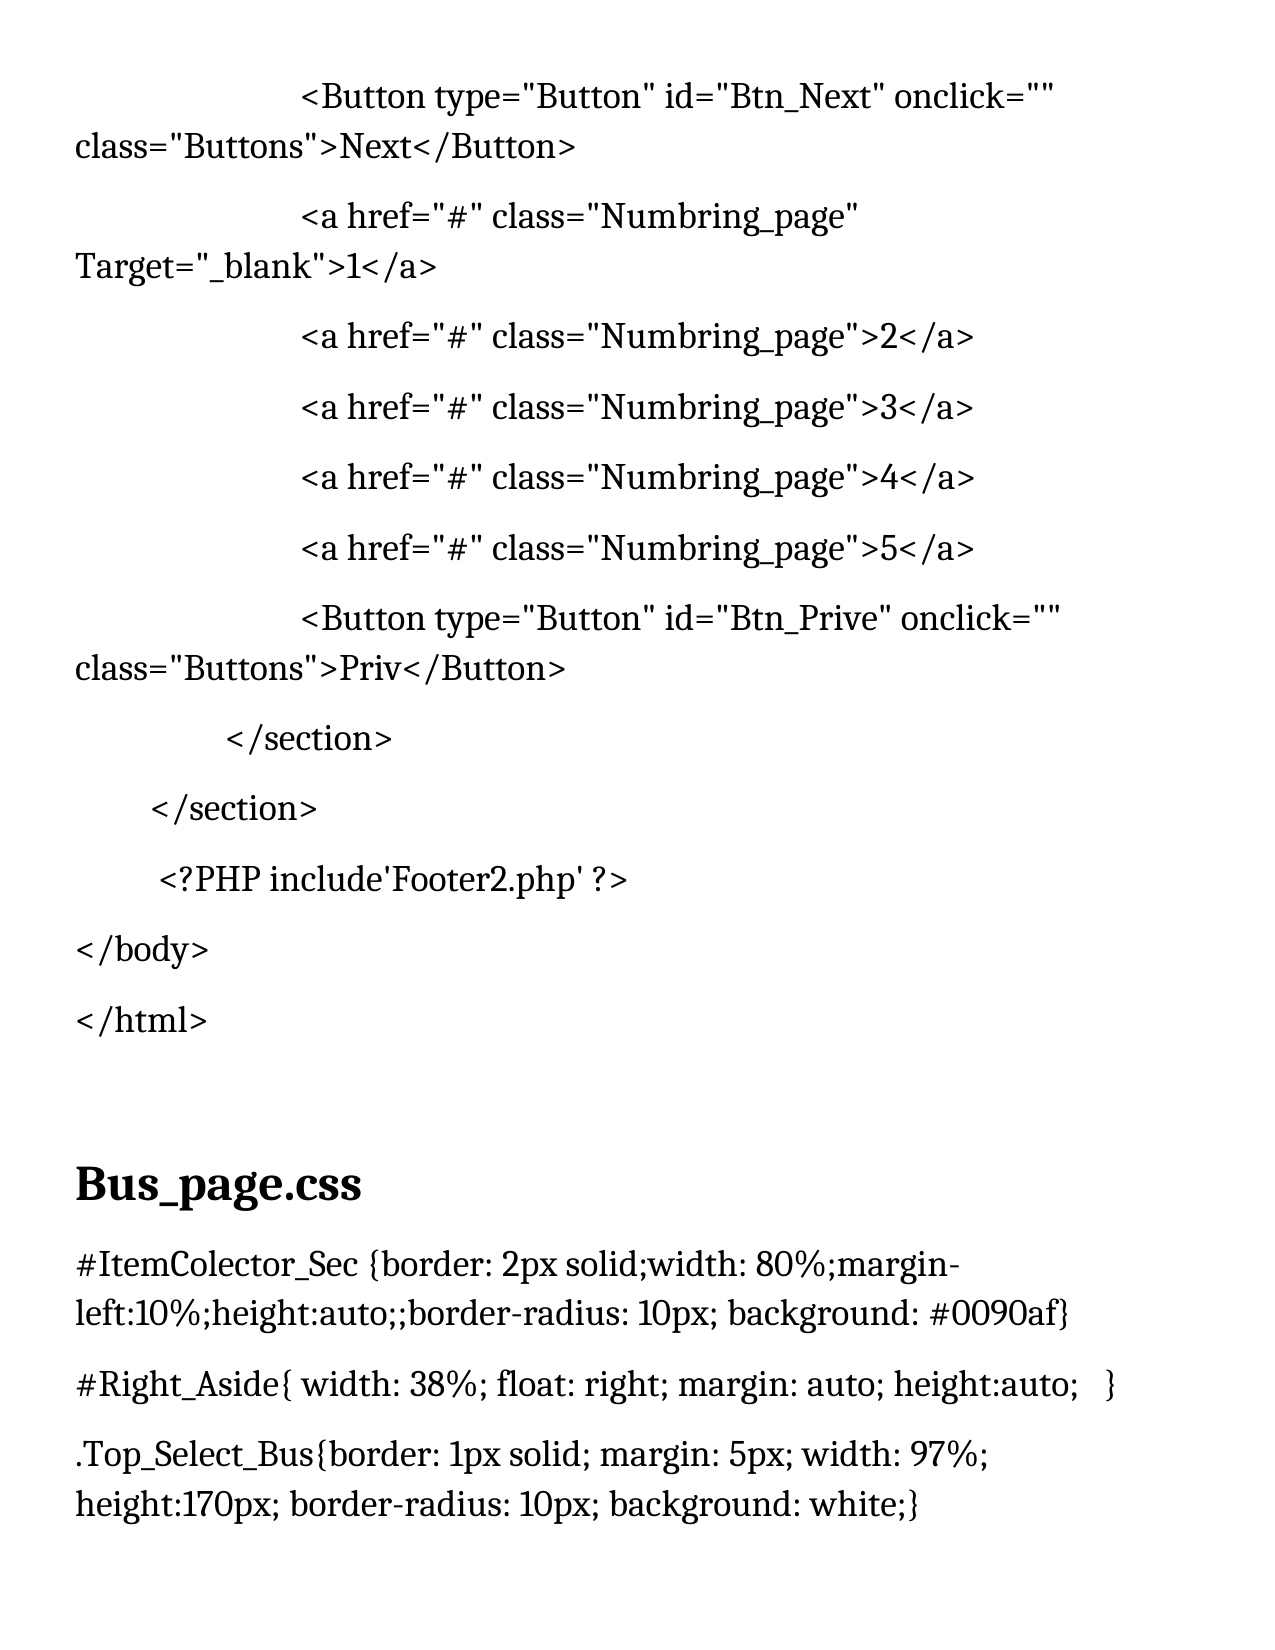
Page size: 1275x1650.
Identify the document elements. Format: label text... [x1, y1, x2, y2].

text </body> [75, 928, 1200, 971]
text <Button type="Button" id="Btn_Prive" onclick="" class="Buttons">Priv</Button> [75, 597, 1200, 689]
text <a href="#" class="Numbring_page">5</a> [75, 526, 1200, 569]
text <a href="#" class="Numbring_page" Target="_blank">1</a> [75, 195, 1200, 288]
text </section> [75, 787, 1200, 830]
text <a href="#" class="Numbring_page">4</a> [75, 456, 1200, 499]
text .Top_Select_Bus{border: 1px solid; margin: 5px; width: 97%; height:170px; border-radius: 10px; background: white;} [75, 1433, 1200, 1526]
text <a href="#" class="Numbring_page">3</a> [75, 385, 1200, 428]
text <?PHP include'Footer2.php' ?> [75, 857, 1200, 901]
text #Right_Aside{ width: 38%; float: right; margin: auto; height:auto; } [75, 1362, 1200, 1406]
text Bus_page.css [75, 1156, 1200, 1213]
text </html> [75, 998, 1200, 1041]
text <a href="#" class="Numbring_page">2</a> [75, 315, 1200, 358]
text <Button type="Button" id="Btn_Next" onclick="" class="Buttons">Next</Button> [75, 75, 1200, 168]
text </section> [75, 717, 1200, 760]
text #ItemColector_Sec {border: 2px solid;width: 80%;margin-left:10%;height:auto;;border-radius: 10px; background: #0090af} [75, 1242, 1200, 1335]
